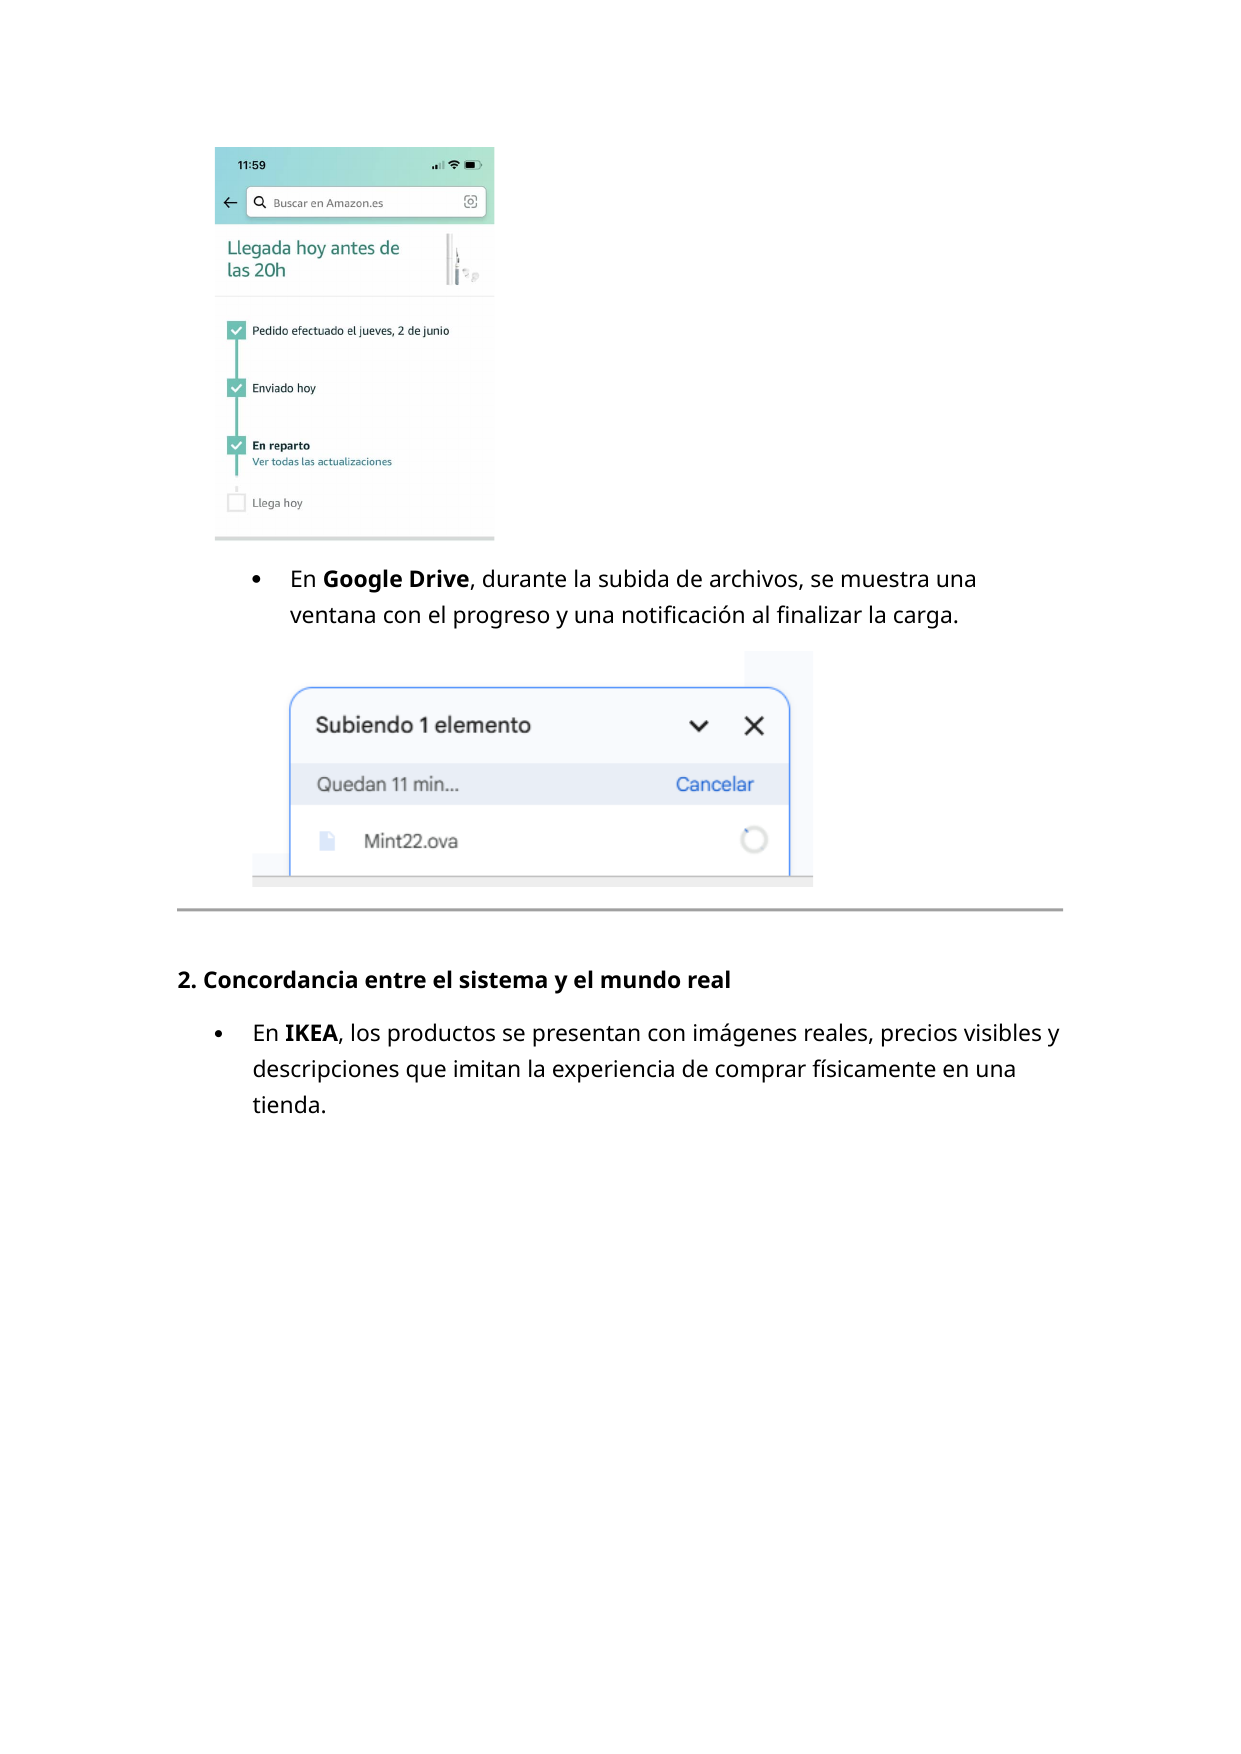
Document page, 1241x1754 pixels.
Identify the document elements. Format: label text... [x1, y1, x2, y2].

picture [252, 651, 814, 887]
picture [214, 147, 495, 542]
text 2. Concordancia entre el sistema y el mundo real [177, 964, 1063, 995]
list En Google Drive, durante la subida de archivos, se muestra una ventana con el progreso y una notificación al finalizar la carga. [252, 563, 1063, 630]
list En IKEA, los productos se presentan con imágenes reales, precios visibles y descripciones que imitan la experiencia de comprar físicamente en una tienda. [215, 1017, 1063, 1120]
